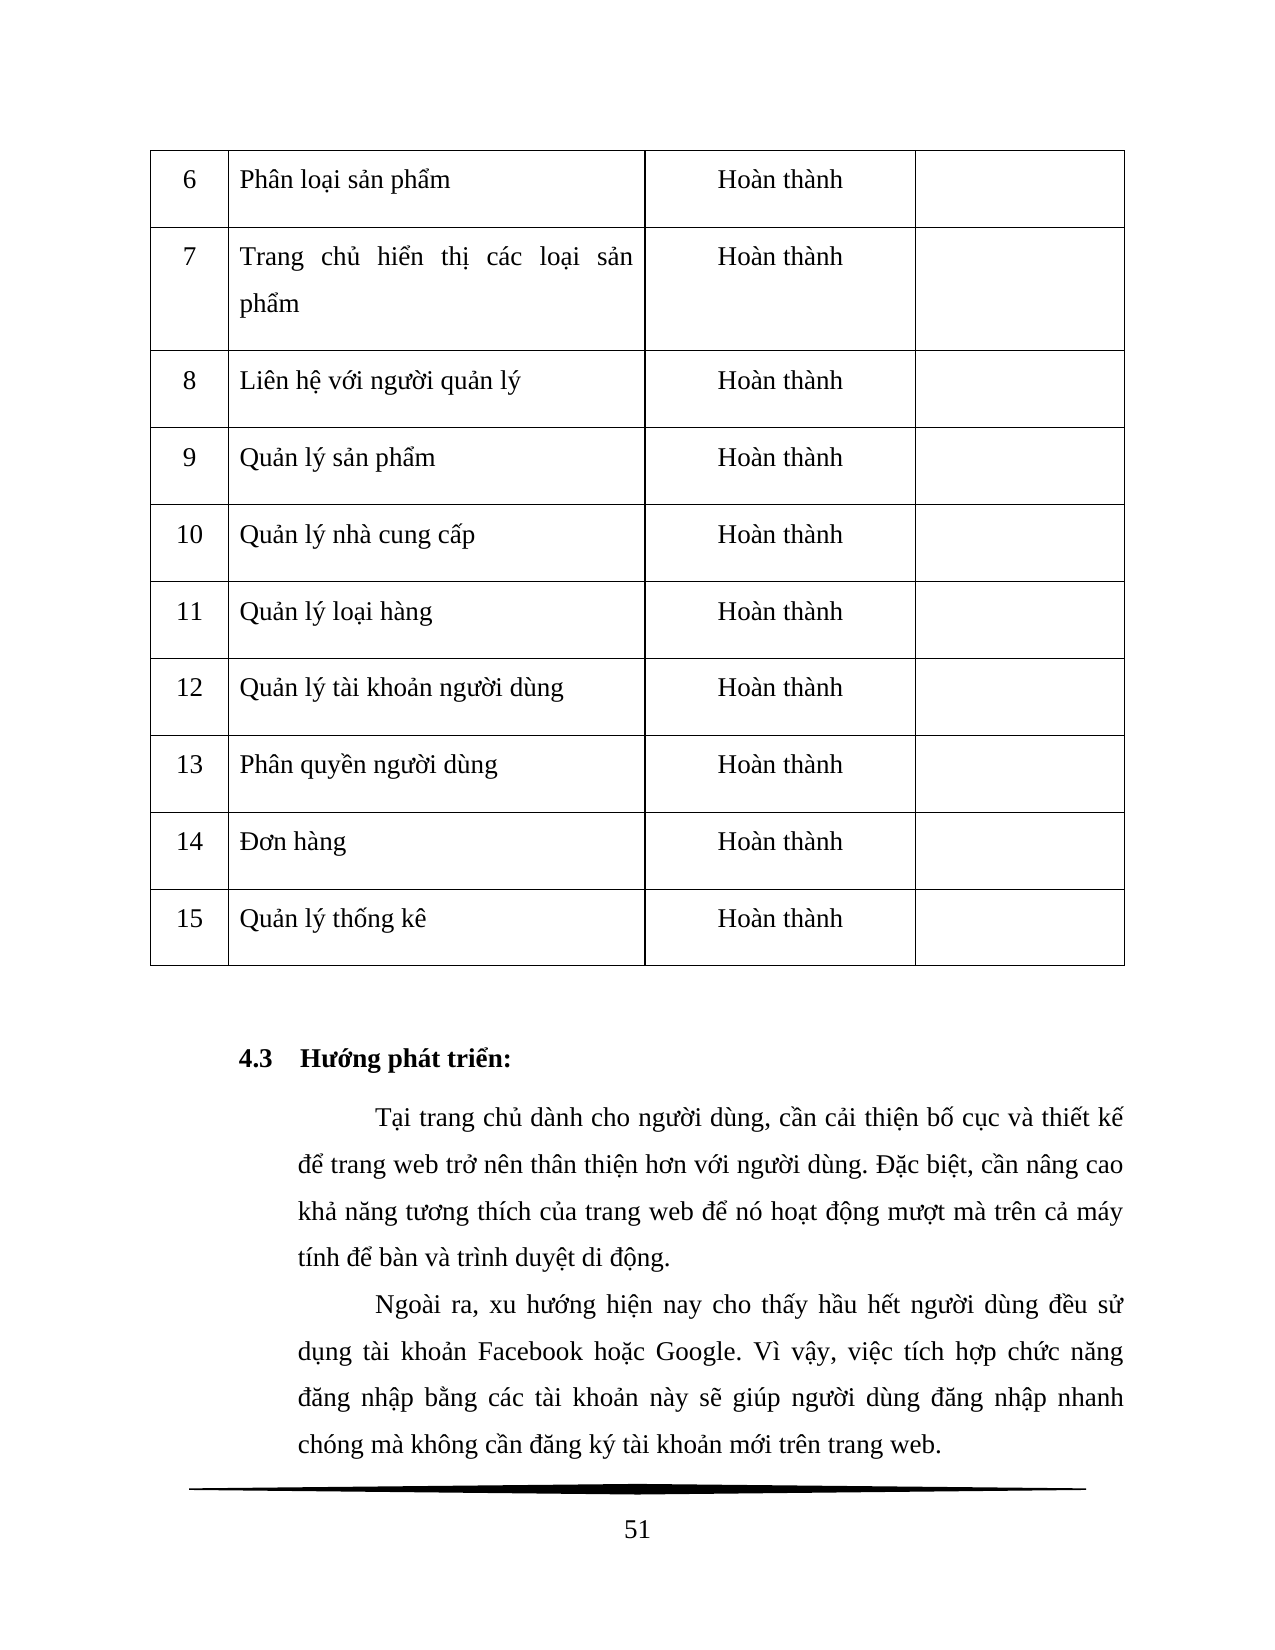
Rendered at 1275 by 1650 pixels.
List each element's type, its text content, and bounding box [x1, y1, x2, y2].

table_cell Hoàn thành [646, 813, 915, 888]
table_cell Liên hệ với người quản lý [229, 351, 644, 427]
list Tại trang chủ dành cho người dùng, cần cải thiện bố cục và thiết kế để trang web trở nên thân thiện hơn với người dùng. Đặc biệt, cần nâng cao khả năng tương thích của trang web để nó hoạt động mượt mà trên cả máy tính để bàn và trình duyệt di động. [298, 1101, 1125, 1273]
table_cell [916, 228, 1124, 350]
table_cell Hoàn thành [646, 659, 915, 735]
table_cell [916, 890, 1124, 965]
table_cell 14 [151, 813, 228, 888]
table_cell Hoàn thành [646, 151, 915, 227]
table_cell Hoàn thành [646, 890, 915, 965]
table_cell 9 [151, 428, 228, 504]
table_cell Hoàn thành [646, 428, 915, 504]
table_cell 8 [151, 351, 228, 427]
table_cell [916, 505, 1124, 581]
table_cell [916, 736, 1124, 812]
table_cell Quản lý sản phẩm [229, 428, 644, 504]
table_cell Đơn hàng [229, 813, 644, 888]
table_cell [916, 351, 1124, 427]
table_cell Hoàn thành [646, 228, 915, 350]
table_cell Phân quyền người dùng [229, 736, 644, 812]
subtitle Hướng phát triển: [210, 1042, 1125, 1073]
table_cell 10 [151, 505, 228, 581]
list Ngoài ra, xu hướng hiện nay cho thấy hầu hết người dùng đều sử dụng tài khoản Facebook hoặc Google. Vì vậy, việc tích hợp chức năng đăng nhập bằng các tài khoản này sẽ giúp người dùng đăng nhập nhanh chóng mà không cần đăng ký tài khoản mới trên trang web. [298, 1288, 1125, 1459]
table_cell Hoàn thành [646, 351, 915, 427]
table_cell 6 [151, 151, 228, 227]
table_cell Hoàn thành [646, 582, 915, 658]
table_cell Quản lý nhà cung cấp [229, 505, 644, 581]
table_cell 7 [151, 228, 228, 350]
table_cell Hoàn thành [646, 736, 915, 812]
table_cell 11 [151, 582, 228, 658]
table_cell [916, 151, 1124, 227]
table_cell [916, 428, 1124, 504]
table_cell Quản lý loại hàng [229, 582, 644, 658]
table_cell Hoàn thành [646, 505, 915, 581]
table_cell [916, 813, 1124, 888]
table_cell Quản lý thống kê [229, 890, 644, 965]
table_cell [916, 582, 1124, 658]
table_cell Quản lý tài khoản người dùng [229, 659, 644, 735]
table_cell 13 [151, 736, 228, 812]
table_cell 12 [151, 659, 228, 735]
table_cell 15 [151, 890, 228, 965]
table_cell Trang chủ hiển thị các loại sản phẩm [229, 228, 644, 350]
table_cell Phân loại sản phẩm [229, 151, 644, 227]
table_cell [916, 659, 1124, 735]
